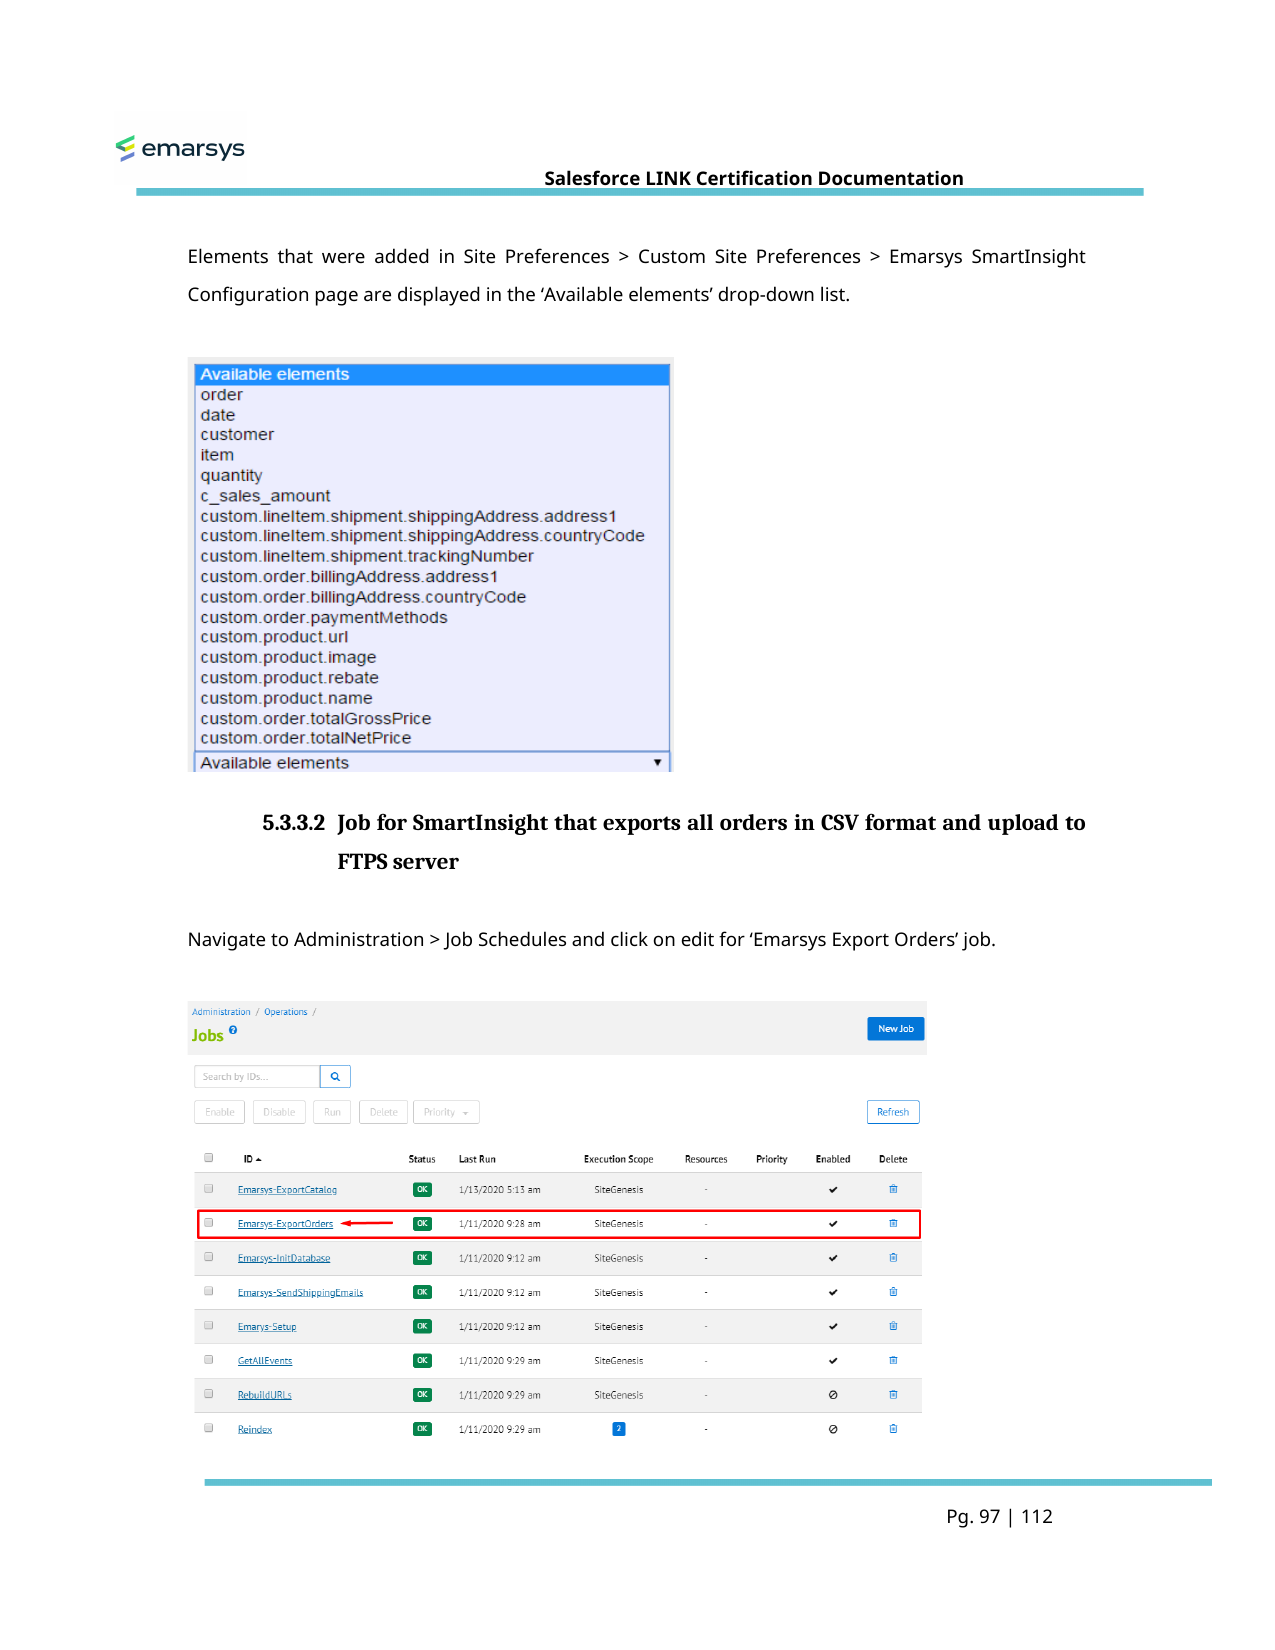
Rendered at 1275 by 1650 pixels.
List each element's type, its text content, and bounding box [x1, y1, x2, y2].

picture [187, 1001, 927, 1443]
subtitle Job for SmartInsight that exports all orders in CSV format and upload to FTPS server [262, 809, 1087, 875]
text Elements that were added in Site Preferences > Custom Site Preferences > Emarsys SmartInsight Configuration page are displayed in the ‘Available elements’ drop-down list. [187, 243, 1087, 307]
picture [204, 1479, 1212, 1486]
picture [113, 111, 247, 185]
picture [187, 357, 674, 772]
text Navigate to Administration > Job Schedules and click on edit for ‘Emarsys Export Orders’ job. [187, 926, 1087, 951]
picture [136, 188, 1144, 196]
